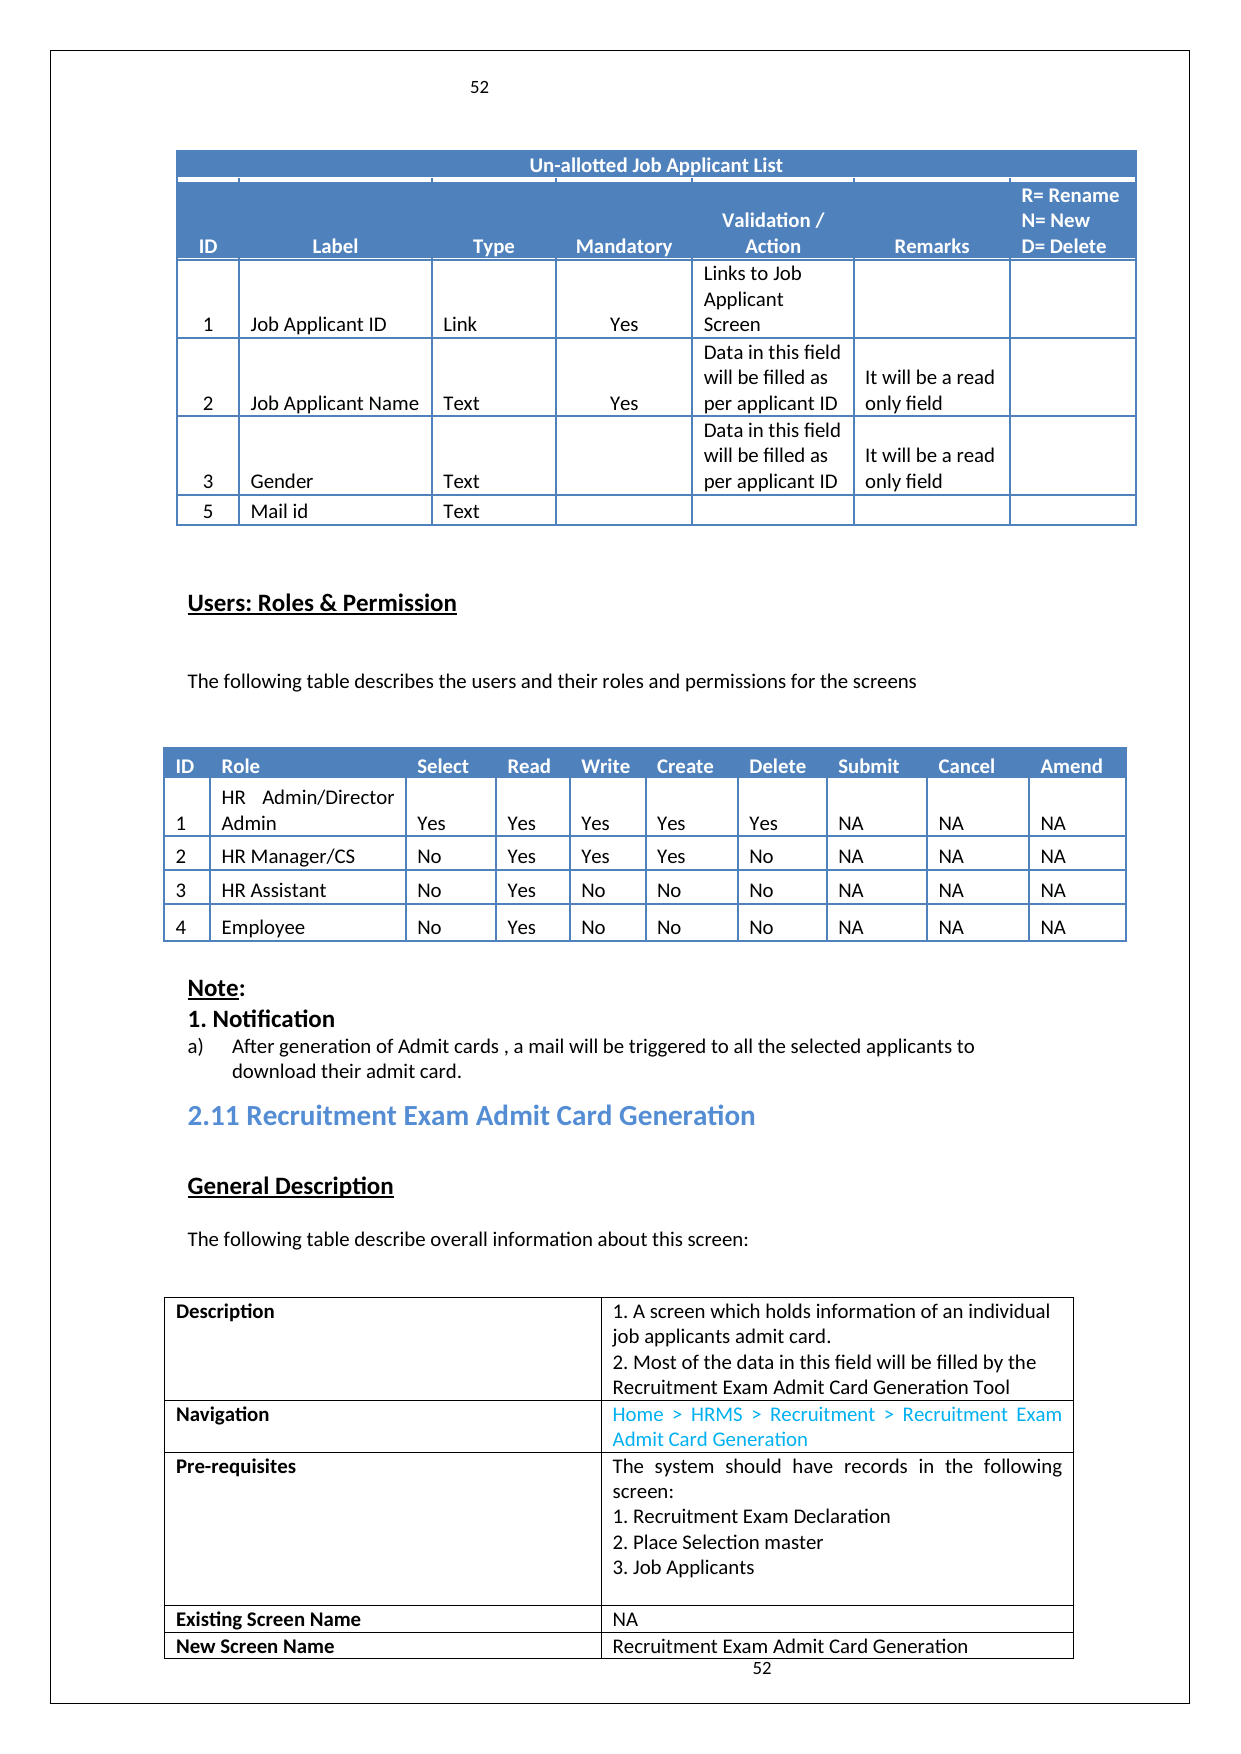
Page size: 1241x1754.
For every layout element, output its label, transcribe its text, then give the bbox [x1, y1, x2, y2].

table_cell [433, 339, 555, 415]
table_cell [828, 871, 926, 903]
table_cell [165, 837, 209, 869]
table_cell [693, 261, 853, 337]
list Users: Roles & Permission [187, 587, 1053, 618]
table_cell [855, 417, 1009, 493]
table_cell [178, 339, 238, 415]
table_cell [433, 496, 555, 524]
list General Description [187, 1170, 1053, 1201]
list After generation of Admit cards , a mail will be triggered to all the selected applicants to download their admit card. [187, 1033, 1053, 1084]
text The following table describe overall information about this screen: [187, 1226, 1053, 1252]
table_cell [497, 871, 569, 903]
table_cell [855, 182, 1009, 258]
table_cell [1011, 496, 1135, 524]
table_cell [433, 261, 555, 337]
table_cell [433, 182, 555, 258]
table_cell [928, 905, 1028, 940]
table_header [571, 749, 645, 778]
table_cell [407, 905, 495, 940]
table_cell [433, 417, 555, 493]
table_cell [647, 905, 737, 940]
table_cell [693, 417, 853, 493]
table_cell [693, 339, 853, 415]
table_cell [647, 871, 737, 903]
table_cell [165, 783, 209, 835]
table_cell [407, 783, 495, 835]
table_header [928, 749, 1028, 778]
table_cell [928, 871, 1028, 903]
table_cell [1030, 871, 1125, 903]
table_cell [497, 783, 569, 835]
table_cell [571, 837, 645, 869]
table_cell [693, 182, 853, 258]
list The following table describes the users and their roles and permissions for the screens [187, 668, 1053, 694]
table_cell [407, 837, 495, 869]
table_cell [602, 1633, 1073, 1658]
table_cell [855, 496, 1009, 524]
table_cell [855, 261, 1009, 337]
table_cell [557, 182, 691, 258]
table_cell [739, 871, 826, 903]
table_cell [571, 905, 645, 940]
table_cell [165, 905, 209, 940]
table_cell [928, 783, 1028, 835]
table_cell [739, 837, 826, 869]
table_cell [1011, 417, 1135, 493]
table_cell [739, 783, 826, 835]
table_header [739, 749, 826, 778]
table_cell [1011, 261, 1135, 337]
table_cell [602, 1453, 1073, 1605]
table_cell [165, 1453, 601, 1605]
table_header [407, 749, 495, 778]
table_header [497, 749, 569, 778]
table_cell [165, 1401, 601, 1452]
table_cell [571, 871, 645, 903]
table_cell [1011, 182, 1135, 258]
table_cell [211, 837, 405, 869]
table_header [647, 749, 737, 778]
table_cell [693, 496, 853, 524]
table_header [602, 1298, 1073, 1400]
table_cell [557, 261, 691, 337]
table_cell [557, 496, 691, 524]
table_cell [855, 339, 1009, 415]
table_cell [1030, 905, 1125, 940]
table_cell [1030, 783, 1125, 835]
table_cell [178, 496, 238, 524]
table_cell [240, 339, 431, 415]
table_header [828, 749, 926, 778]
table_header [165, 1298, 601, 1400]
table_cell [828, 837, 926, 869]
text Note: [187, 972, 1053, 1003]
subtitle Recruitment Exam Admit Card Generation [187, 1097, 1053, 1132]
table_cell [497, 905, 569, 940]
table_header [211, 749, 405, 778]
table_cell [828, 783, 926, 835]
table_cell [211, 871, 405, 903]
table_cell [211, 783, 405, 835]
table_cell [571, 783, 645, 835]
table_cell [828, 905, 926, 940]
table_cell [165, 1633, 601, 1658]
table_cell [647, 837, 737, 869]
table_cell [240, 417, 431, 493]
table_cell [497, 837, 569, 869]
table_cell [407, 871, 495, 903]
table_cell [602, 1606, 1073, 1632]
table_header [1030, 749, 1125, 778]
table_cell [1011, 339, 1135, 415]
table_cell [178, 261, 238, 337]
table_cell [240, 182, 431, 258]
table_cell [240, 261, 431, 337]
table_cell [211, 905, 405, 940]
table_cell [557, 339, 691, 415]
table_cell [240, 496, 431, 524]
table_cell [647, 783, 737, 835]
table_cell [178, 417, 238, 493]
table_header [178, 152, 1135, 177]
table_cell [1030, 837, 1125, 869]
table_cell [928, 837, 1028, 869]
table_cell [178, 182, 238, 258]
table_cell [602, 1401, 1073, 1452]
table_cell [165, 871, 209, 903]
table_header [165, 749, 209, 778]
list Notification [187, 1003, 1053, 1033]
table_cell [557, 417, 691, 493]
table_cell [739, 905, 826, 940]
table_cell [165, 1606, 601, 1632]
